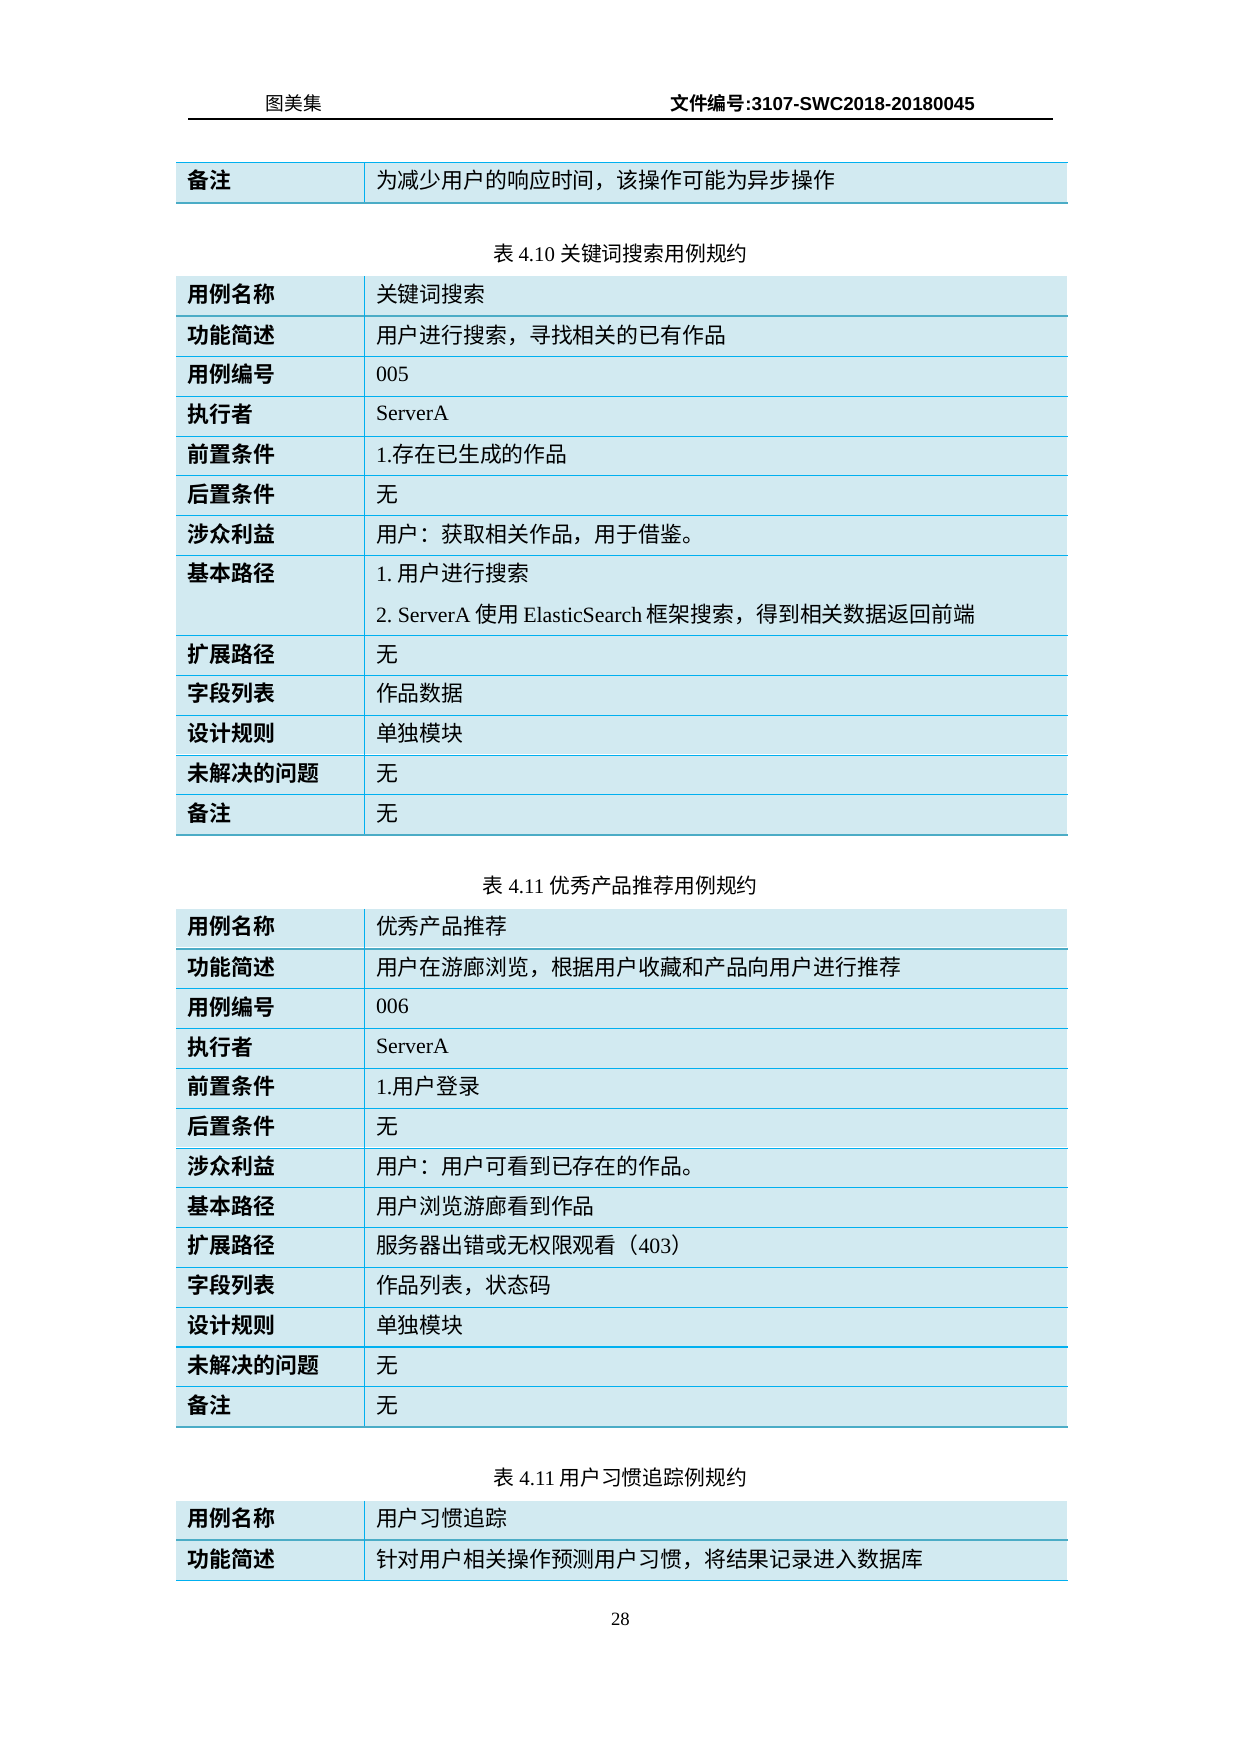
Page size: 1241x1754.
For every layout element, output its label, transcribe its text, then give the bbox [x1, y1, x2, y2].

table_cell 1.存在已生成的作品 [365, 437, 1067, 475]
table_cell 作品数据 [365, 676, 1067, 715]
table_cell 执行者 [176, 397, 364, 436]
table_cell 功能简述 [176, 317, 364, 356]
table_cell 功能简述 [176, 1541, 364, 1580]
table_cell 1.用户登录 [365, 1069, 1067, 1108]
table_cell 基本路径 [176, 1188, 364, 1227]
table_cell 字段列表 [176, 676, 364, 715]
table_cell 扩展路径 [176, 1228, 364, 1267]
table_cell 无 [365, 1387, 1067, 1426]
table_cell 基本路径 [176, 556, 364, 635]
table_header 用例名称 [176, 1501, 364, 1539]
table_cell 005 [365, 357, 1067, 396]
table_cell 针对用户相关操作预测用户习惯，将结果记录进入数据库 [365, 1541, 1067, 1580]
table_cell 备注 [176, 163, 364, 202]
table_cell 用户在游廊浏览，根据用户收藏和产品向用户进行推荐 [365, 950, 1067, 988]
table_cell 备注 [176, 795, 364, 834]
table_cell 设计规则 [176, 716, 364, 754]
table_cell 作品列表，状态码 [365, 1268, 1067, 1307]
table_cell 用户浏览游廊看到作品 [365, 1188, 1067, 1227]
table_cell 用户进行搜索，寻找相关的已有作品 [365, 317, 1067, 356]
table_cell 前置条件 [176, 1069, 364, 1108]
table_cell ServerA [365, 397, 1067, 436]
table_cell 前置条件 [176, 437, 364, 475]
table_cell 无 [365, 795, 1067, 834]
table_cell 扩展路径 [176, 636, 364, 675]
table_header 关键词搜索 [365, 276, 1067, 315]
table_cell 设计规则 [176, 1308, 364, 1346]
table_cell 1. 用户进行搜索 2. ServerA使用ElasticSearch框架搜索，得到相关数据返回前端 [365, 556, 1067, 635]
table_cell 执行者 [176, 1029, 364, 1068]
table_cell 用户：用户可看到已存在的作品。 [365, 1149, 1067, 1187]
table_cell 用例编号 [176, 989, 364, 1028]
table_cell 后置条件 [176, 476, 364, 515]
table_cell 006 [365, 989, 1067, 1028]
text 表 4.11用户习惯追踪例规约 [187, 1461, 1053, 1493]
table_cell 无 [365, 1348, 1067, 1386]
table_cell 单独模块 [365, 1308, 1067, 1346]
table_cell 涉众利益 [176, 1149, 364, 1187]
table_cell 无 [365, 756, 1067, 794]
table_header 优秀产品推荐 [365, 909, 1067, 947]
table_header 用例名称 [176, 909, 364, 947]
table_cell 为减少用户的响应时间，该操作可能为异步操作 [365, 163, 1067, 202]
table_header 用户习惯追踪 [365, 1501, 1067, 1539]
table_cell 无 [365, 636, 1067, 675]
table_cell 字段列表 [176, 1268, 364, 1307]
table_cell 服务器出错或无权限观看（403） [365, 1228, 1067, 1267]
table_cell 备注 [176, 1387, 364, 1426]
table_cell 用例编号 [176, 357, 364, 396]
table_cell 单独模块 [365, 716, 1067, 754]
table_cell 未解决的问题 [176, 1348, 364, 1386]
table_header 用例名称 [176, 276, 364, 315]
table_cell 用户：获取相关作品，用于借鉴。 [365, 516, 1067, 555]
table_cell 无 [365, 476, 1067, 515]
table_cell 未解决的问题 [176, 756, 364, 794]
table_cell ServerA [365, 1029, 1067, 1068]
table_cell 功能简述 [176, 950, 364, 988]
table_cell 涉众利益 [176, 516, 364, 555]
table_cell 无 [365, 1109, 1067, 1147]
table_cell 后置条件 [176, 1109, 364, 1147]
